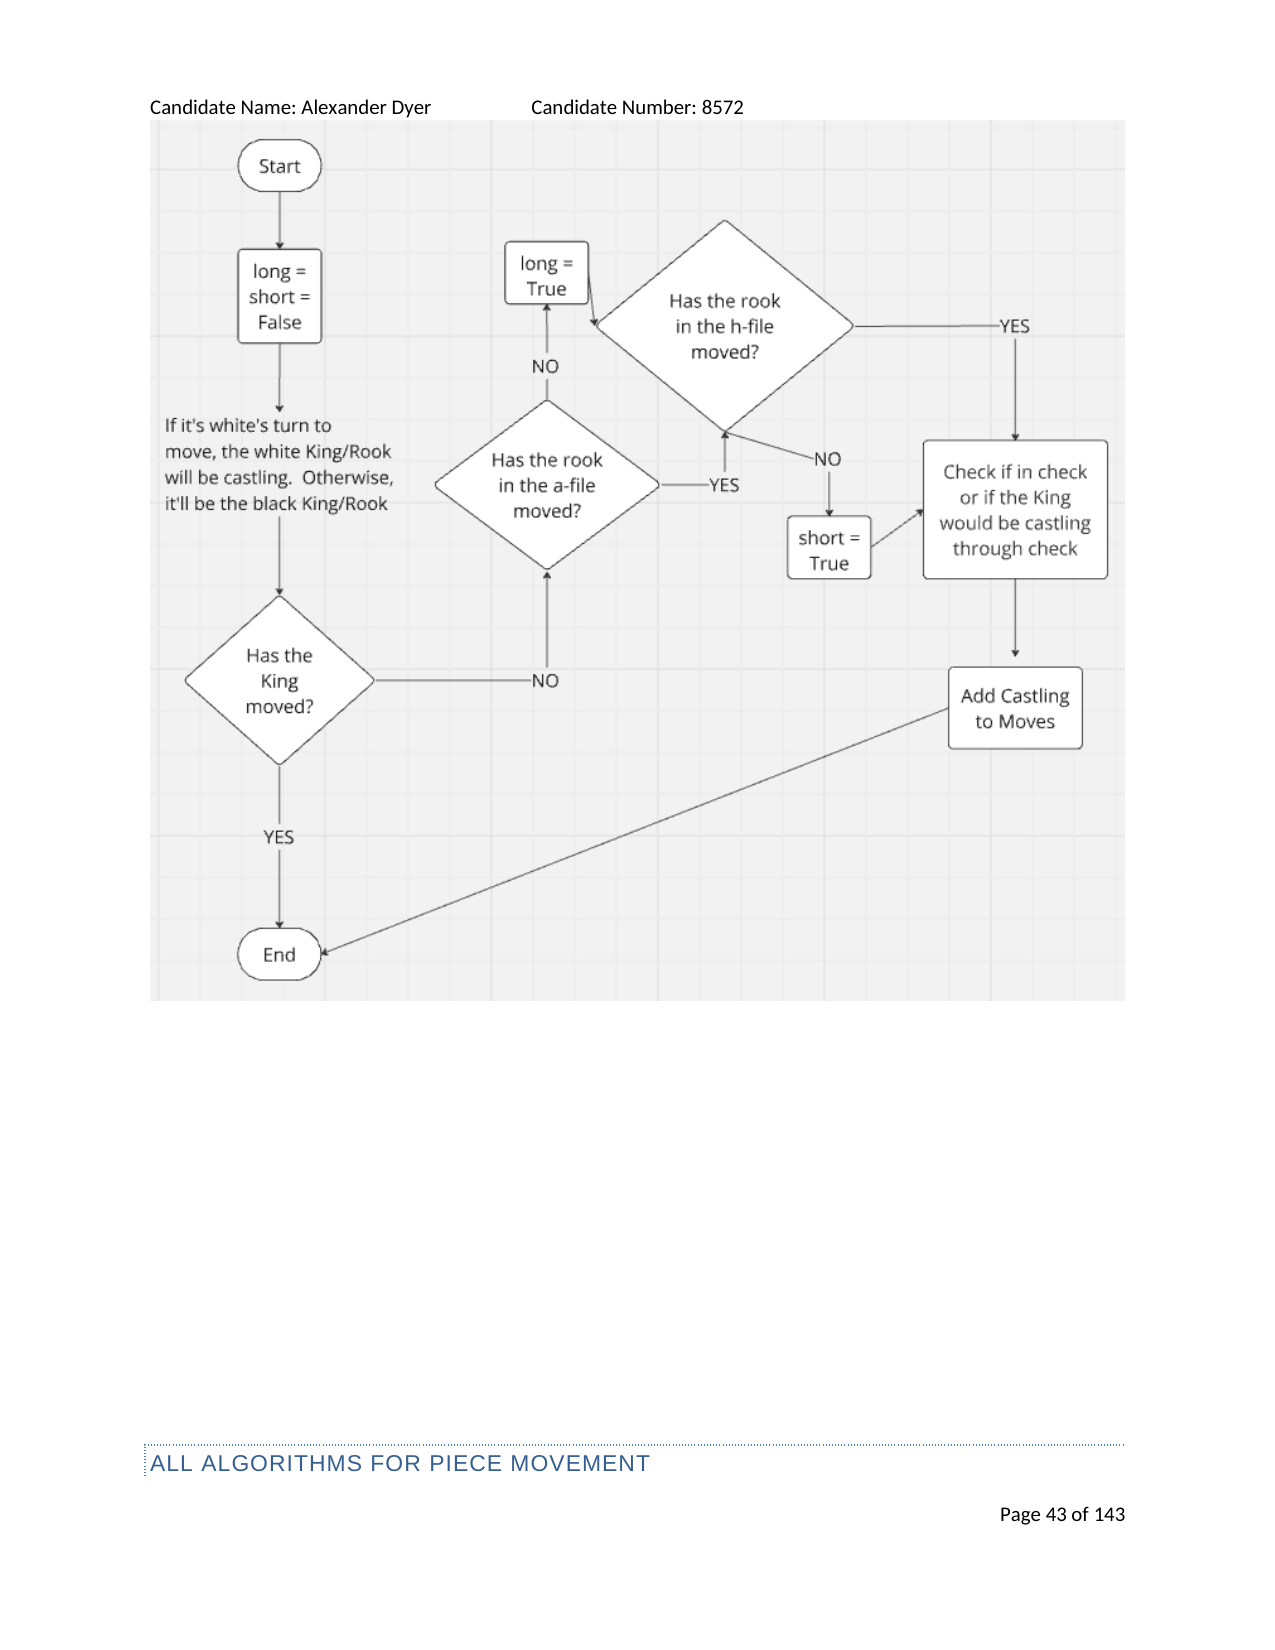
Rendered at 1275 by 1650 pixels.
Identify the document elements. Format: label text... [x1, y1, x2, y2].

subtitle All Algorithms for PIece Movement [144, 1444, 1125, 1476]
picture [150, 120, 1125, 1001]
